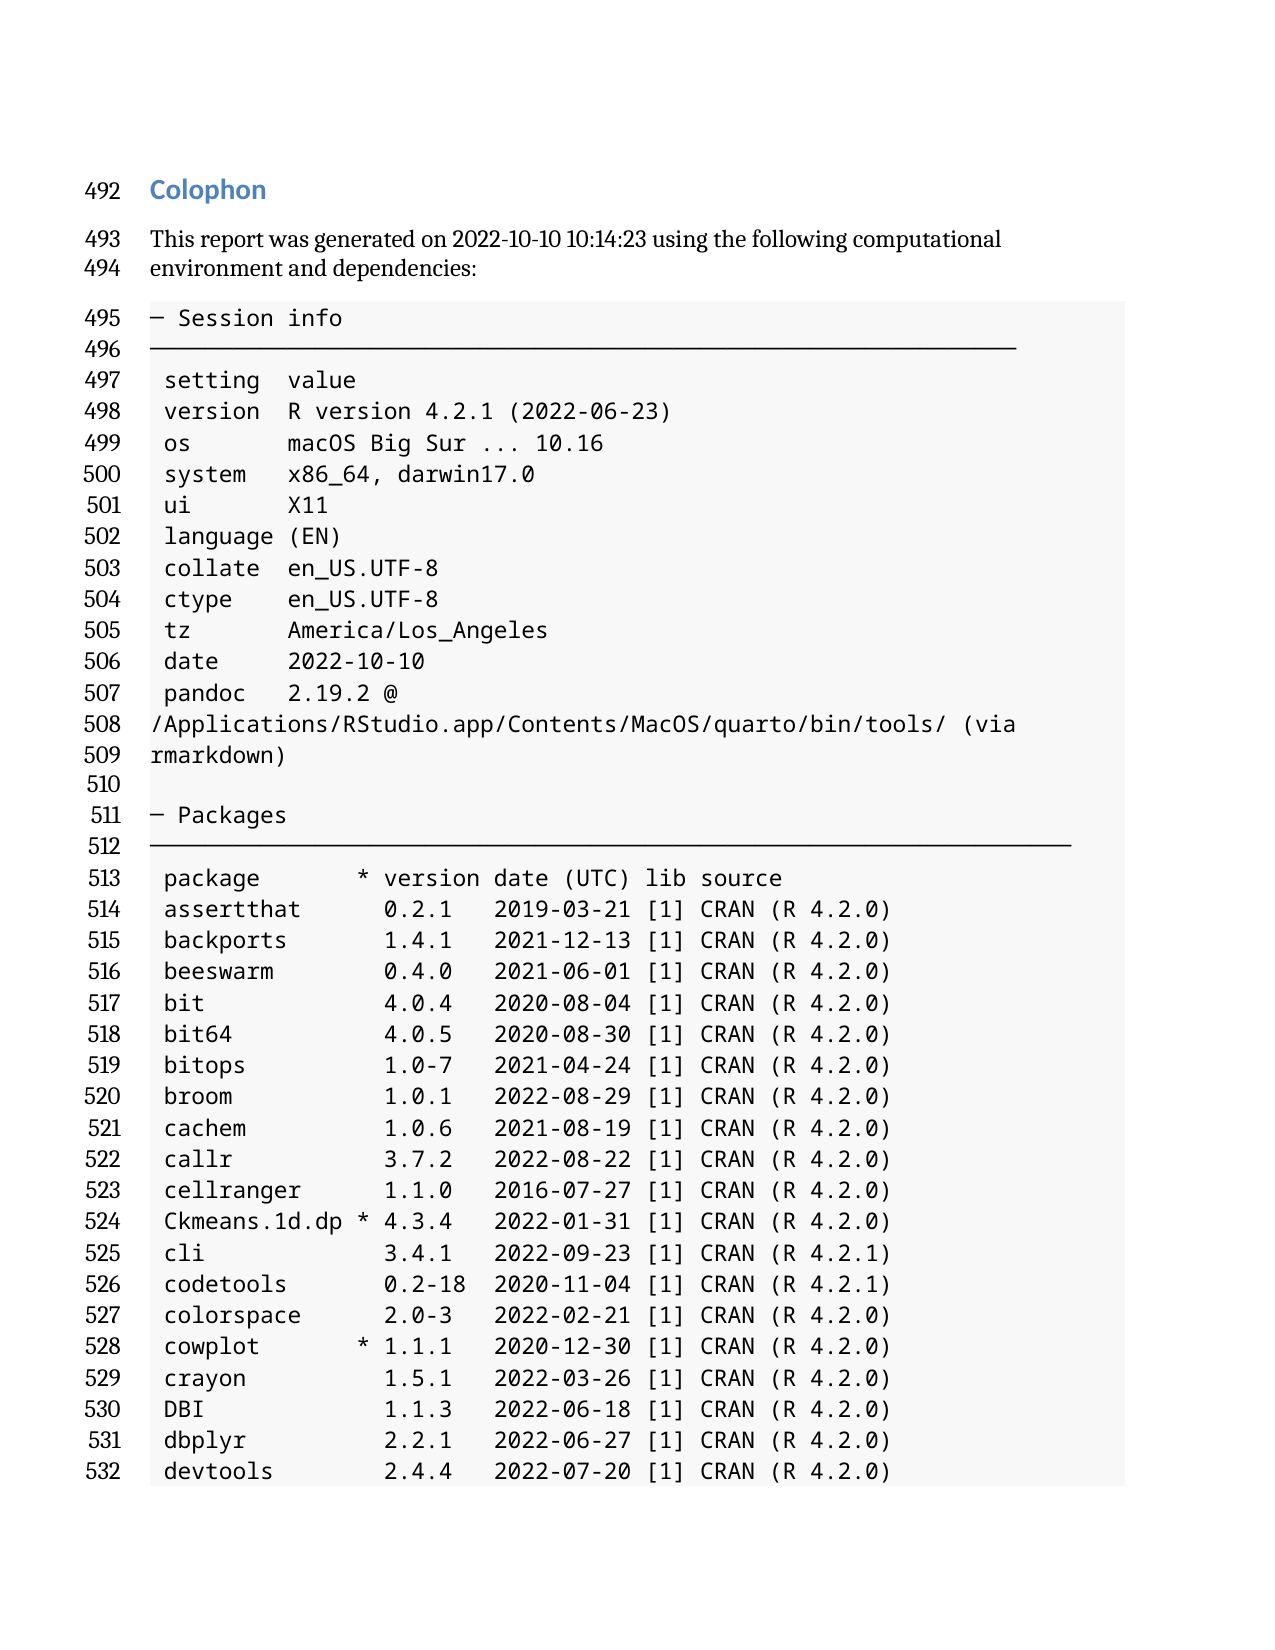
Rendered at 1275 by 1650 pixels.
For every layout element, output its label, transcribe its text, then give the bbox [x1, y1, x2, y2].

text This report was generated on 2022-10-10 10:14:23 using the following computational environment and dependencies: [150, 225, 1125, 283]
subtitle Colophon [150, 171, 1125, 206]
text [150, 301, 1125, 1486]
